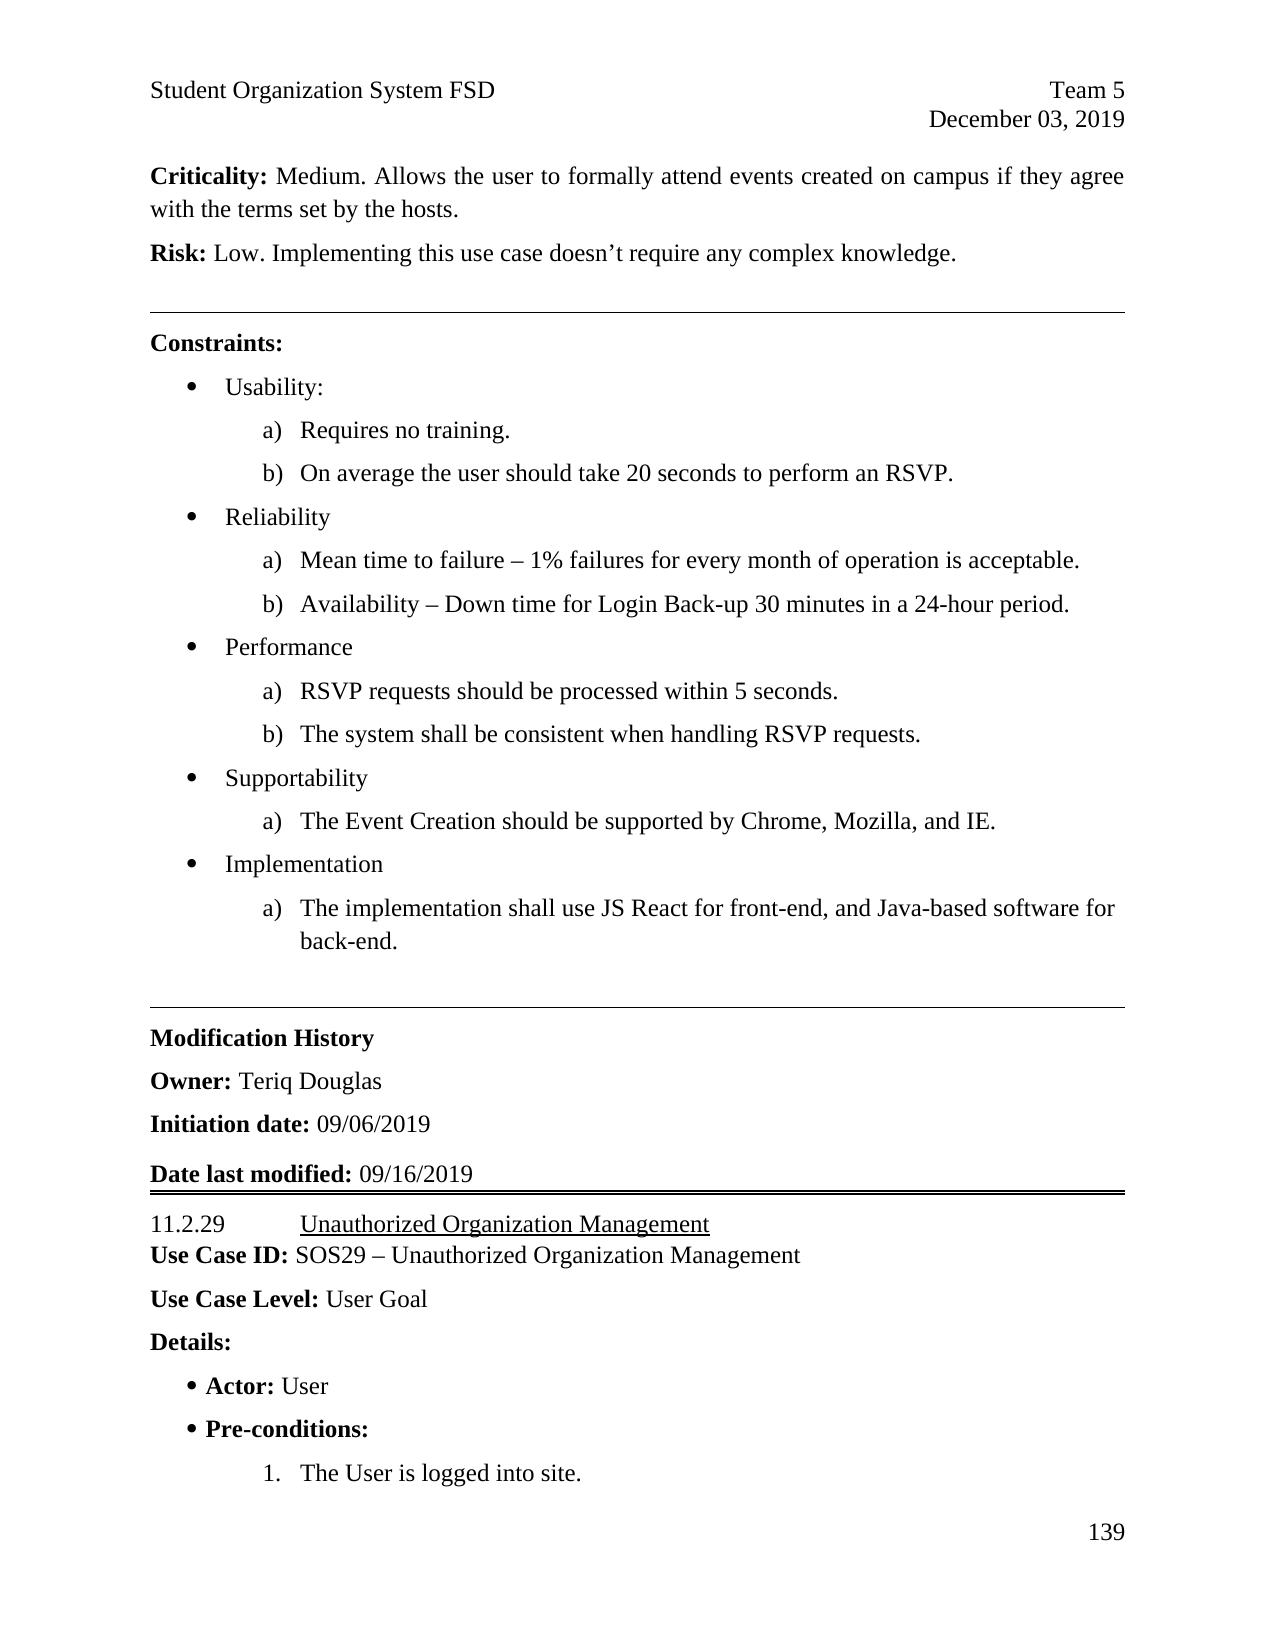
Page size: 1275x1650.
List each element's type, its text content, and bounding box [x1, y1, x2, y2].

list Usability: [187, 372, 1125, 400]
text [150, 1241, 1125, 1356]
text Criticality: Medium. Allows the user to formally attend events created on campus if they agree with the terms set by the hosts. [150, 161, 1125, 223]
text Constraints: [150, 328, 1125, 357]
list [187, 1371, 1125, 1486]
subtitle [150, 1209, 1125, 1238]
list Requires no training. [262, 415, 1125, 444]
list On average the user should take 20 seconds to perform an RSVP. [262, 458, 1125, 487]
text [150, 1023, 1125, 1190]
text Risk: Low. Implementing this use case doesn’t require any complex knowledge. [150, 238, 1125, 266]
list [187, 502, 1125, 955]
